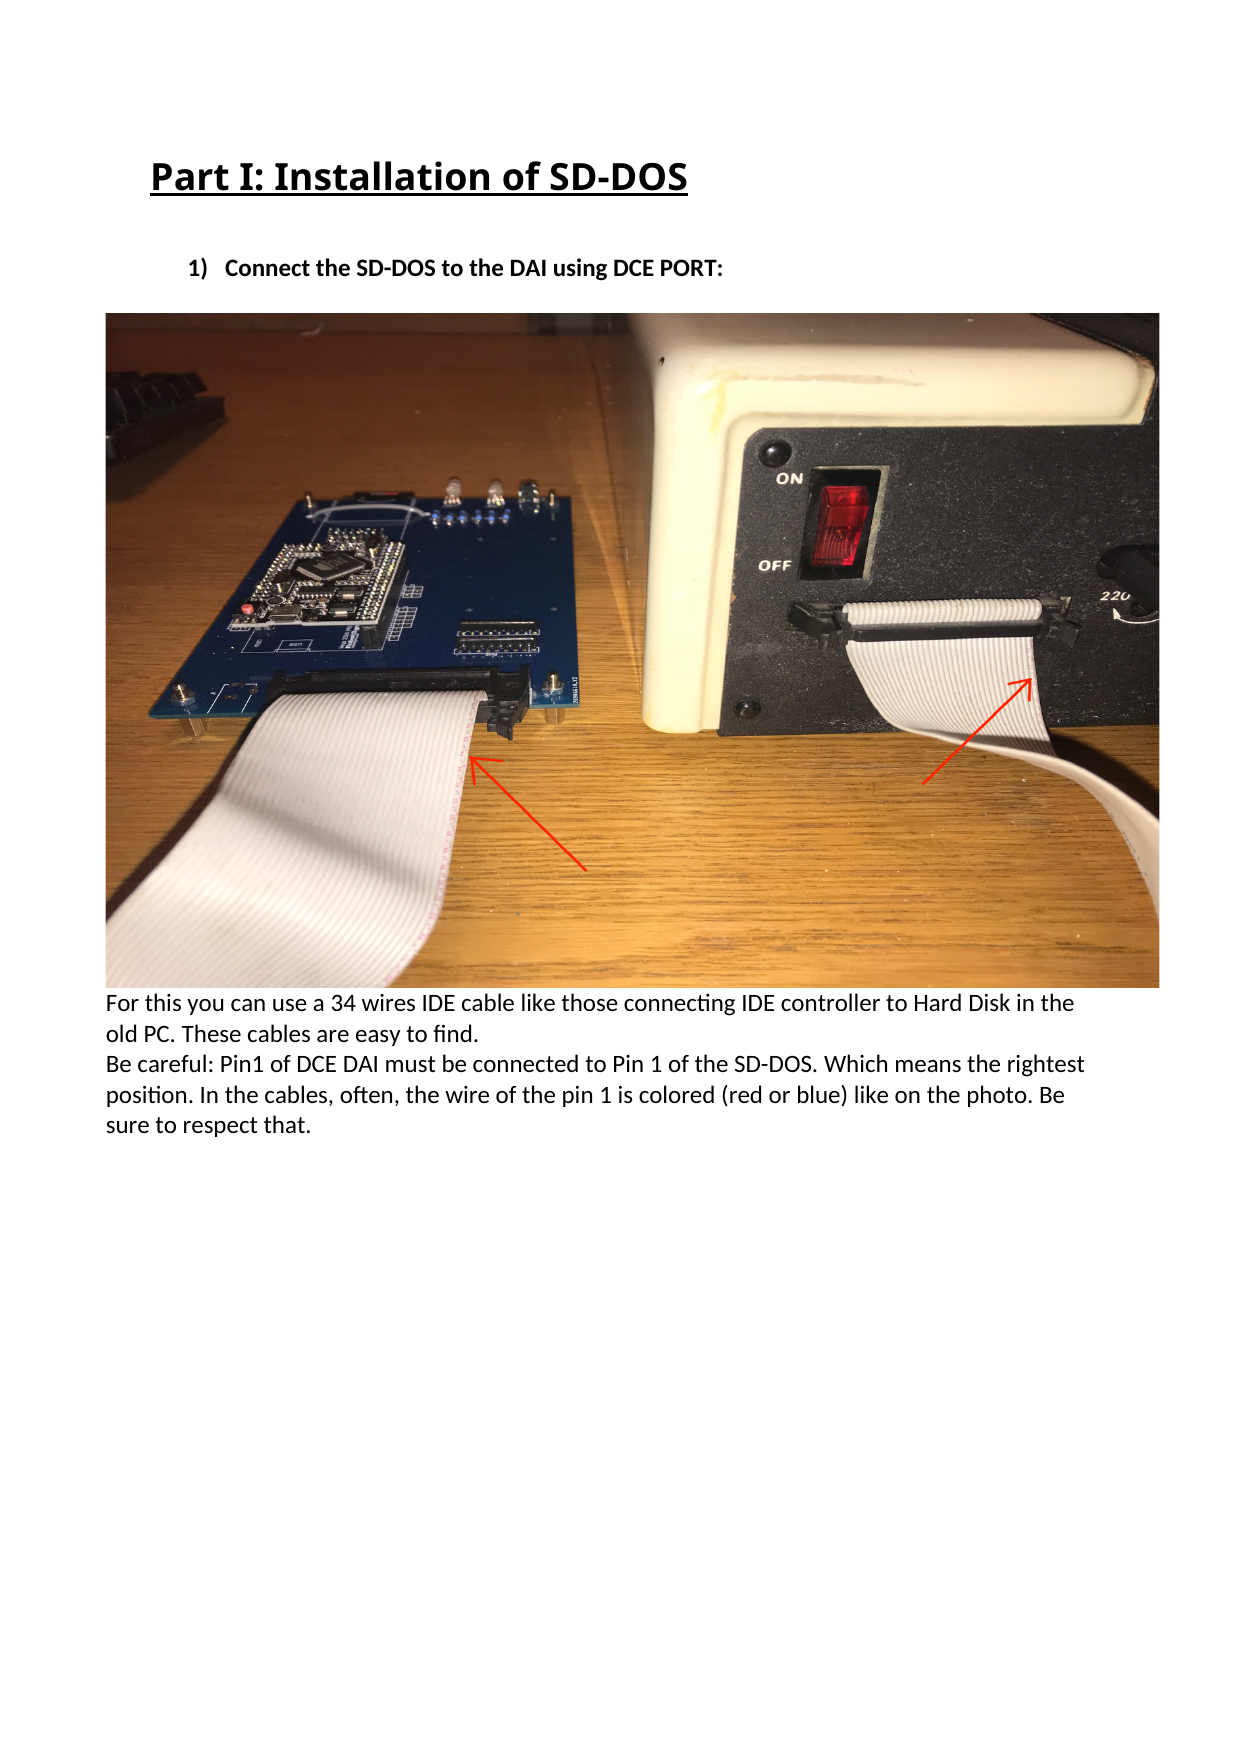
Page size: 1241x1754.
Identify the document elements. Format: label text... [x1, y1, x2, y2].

text For this you can use a 34 wires IDE cable like those connecting IDE controller to Hard Disk in the old PC. These cables are easy to find. [106, 988, 1090, 1048]
list Connect the SD-DOS to the DAI using DCE PORT: [187, 252, 1090, 283]
text Be careful: Pin1 of DCE DAI must be connected to Pin 1 of the SD-DOS. Which means the rightest position. In the cables, often, the wire of the pin 1 is colored (red or blue) like on the photo. Be sure to respect that. [106, 1048, 1090, 1140]
picture [105, 313, 1160, 988]
text Part I: Installation of SD-DOS [76, 150, 1090, 201]
